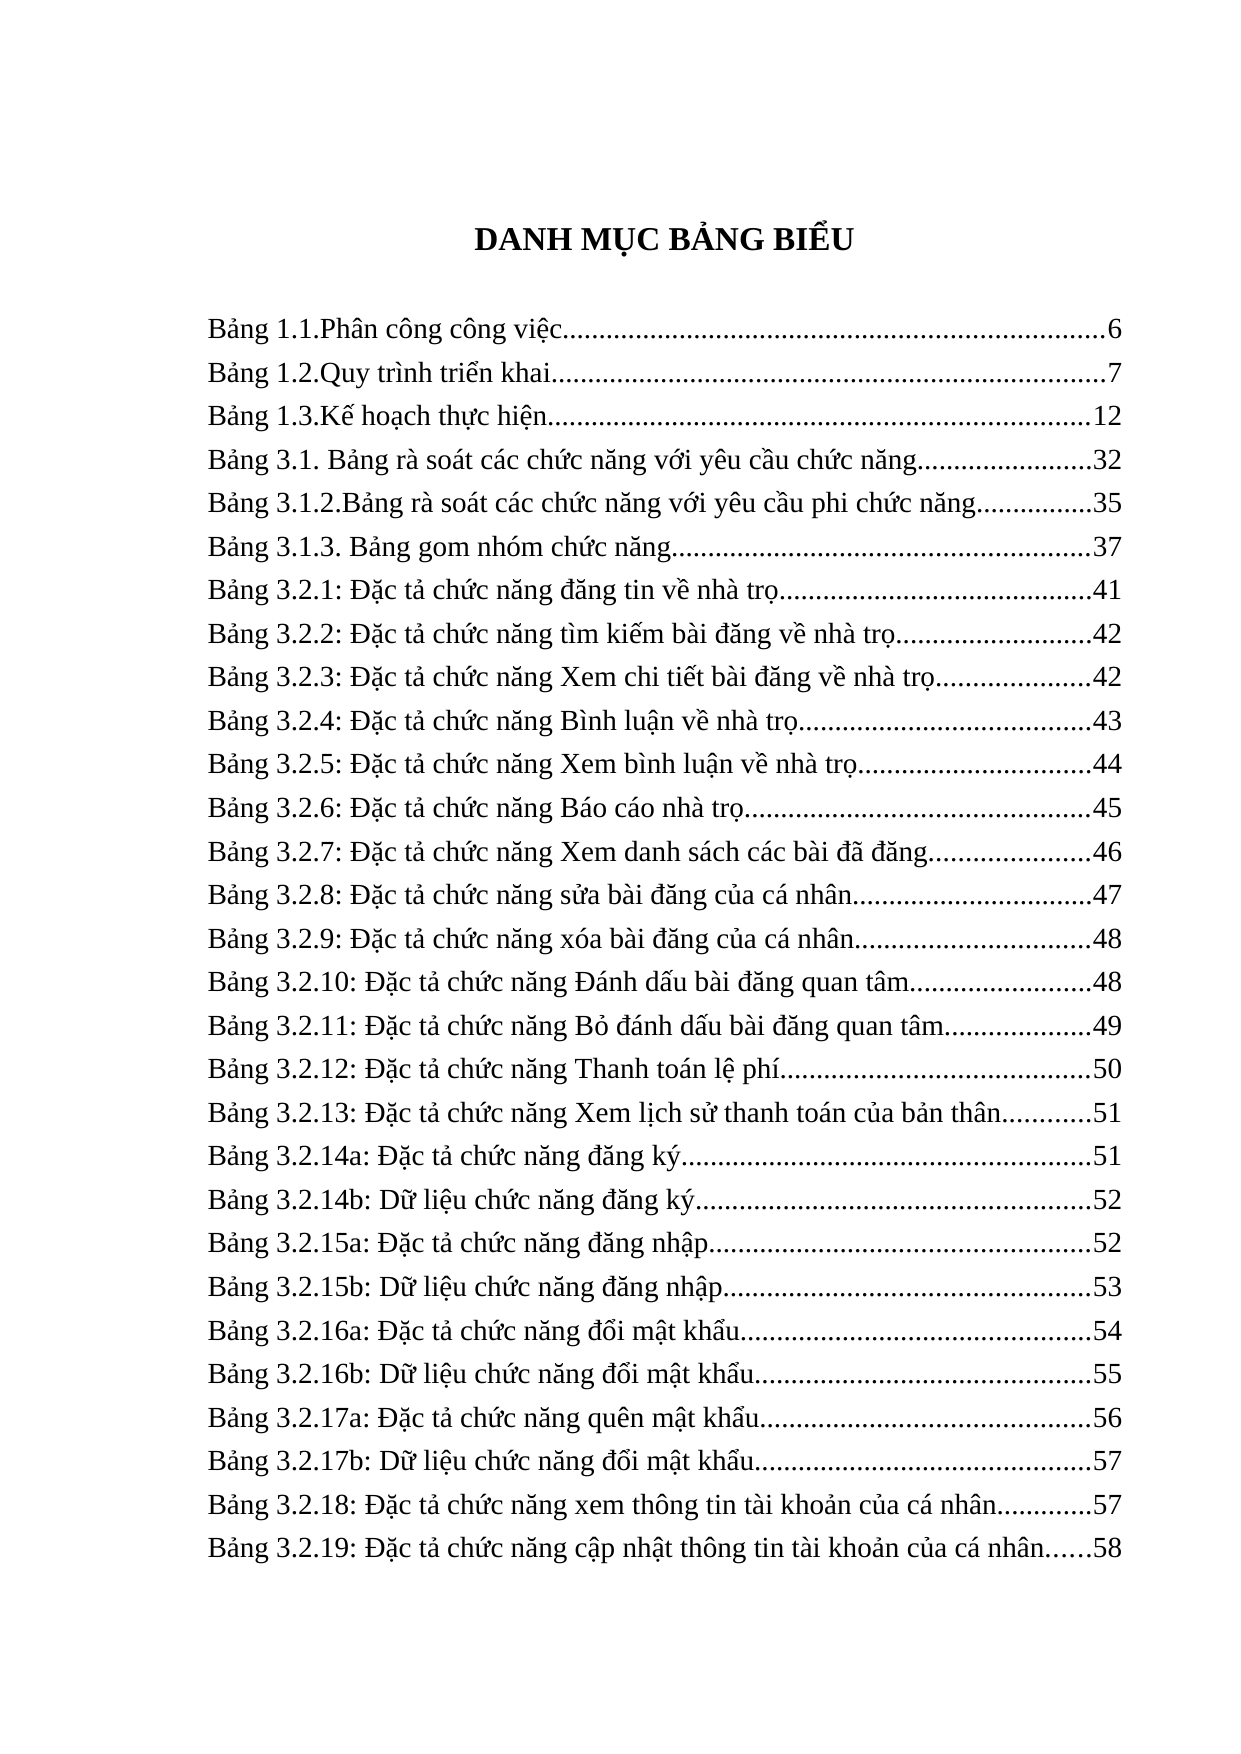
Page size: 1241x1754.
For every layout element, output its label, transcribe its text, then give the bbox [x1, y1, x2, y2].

text Bảng 3.2.16a: Đặc tả chức năng đổi mật khẩu 54 [207, 1313, 1122, 1346]
text Bảng 3.2.14b: Dữ liệu chức năng đăng ký 52 [207, 1182, 1122, 1216]
text Bảng 3.2.2: Đặc tả chức năng tìm kiếm bài đăng về nhà trọ 42 [207, 616, 1122, 649]
text Bảng 3.2.7: Đặc tả chức năng Xem danh sách các bài đã đăng 46 [207, 834, 1122, 867]
text Bảng 3.1.2.Bảng rà soát các chức năng với yêu cầu phi chức năng 35 [207, 485, 1122, 519]
text Bảng 3.2.15a: Đặc tả chức năng đăng nhập 52 [207, 1226, 1122, 1259]
text Bảng 3.2.12: Đặc tả chức năng Thanh toán lệ phí 50 [207, 1051, 1122, 1085]
text Bảng 3.2.4: Đặc tả chức năng Bình luận về nhà trọ 43 [207, 703, 1122, 737]
text Bảng 3.1.3. Bảng gom nhóm chức năng 37 [207, 529, 1122, 562]
text Bảng 3.2.9: Đặc tả chức năng xóa bài đăng của cá nhân 48 [207, 921, 575, 954]
text Bảng 3.2.13: Đặc tả chức năng Xem lịch sử thanh toán của bản thân 51 [207, 1095, 1122, 1128]
text Bảng 3.2.1: Đặc tả chức năng đăng tin về nhà trọ 41 [207, 572, 1122, 606]
text Bảng 3.2.11: Đặc tả chức năng Bỏ đánh dấu bài đăng quan tâm 49 [207, 1008, 1122, 1041]
text Bảng 3.2.16b: Dữ liệu chức năng đổi mật khẩu 55 [207, 1356, 1122, 1390]
text Bảng 1.1.Phân công công việc 6 [207, 311, 1122, 345]
text Bảng 3.2.9: Đặc tả chức năng xóa bài đăng của cá nhân 48 [854, 921, 1122, 954]
text Bảng 3.2.6: Đặc tả chức năng Báo cáo nhà trọ 45 [207, 790, 1122, 824]
text Bảng 3.2.5: Đặc tả chức năng Xem bình luận về nhà trọ 44 [207, 747, 1122, 780]
text Bảng 1.2.Quy trình triển khai 7 [207, 355, 1122, 388]
text Bảng 1.3.Kế hoạch thực hiện 12 [207, 398, 1122, 432]
text Bảng 3.2.3: Đặc tả chức năng Xem chi tiết bài đăng về nhà trọ 42 [207, 659, 1122, 693]
text Bảng 3.2.17b: Dữ liệu chức năng đổi mật khẩu 57 [207, 1443, 1122, 1477]
text Bảng 3.2.17a: Đặc tả chức năng quên mật khẩu 56 [207, 1400, 1122, 1433]
text Bảng 3.1. Bảng rà soát các chức năng với yêu cầu chức năng 32 [207, 442, 1122, 475]
text Bảng 3.2.18: Đặc tả chức năng xem thông tin tài khoản của cá nhân 57 [207, 1487, 1122, 1520]
text Bảng 3.2.14a: Đặc tả chức năng đăng ký 51 [207, 1138, 1122, 1172]
text Bảng 3.2.8: Đặc tả chức năng sửa bài đăng của cá nhân 47 [207, 877, 1122, 911]
text Bảng 3.2.15b: Dữ liệu chức năng đăng nhập 53 [207, 1269, 1122, 1303]
subtitle DANH MỤC BẢNG BIỂU [207, 219, 1122, 257]
text Bảng 3.2.19: Đặc tả chức năng cập nhật thông tin tài khoản của cá nhân 58 [207, 1530, 1122, 1564]
text Bảng 3.2.10: Đặc tả chức năng Đánh dấu bài đăng quan tâm 48 [207, 964, 1122, 998]
